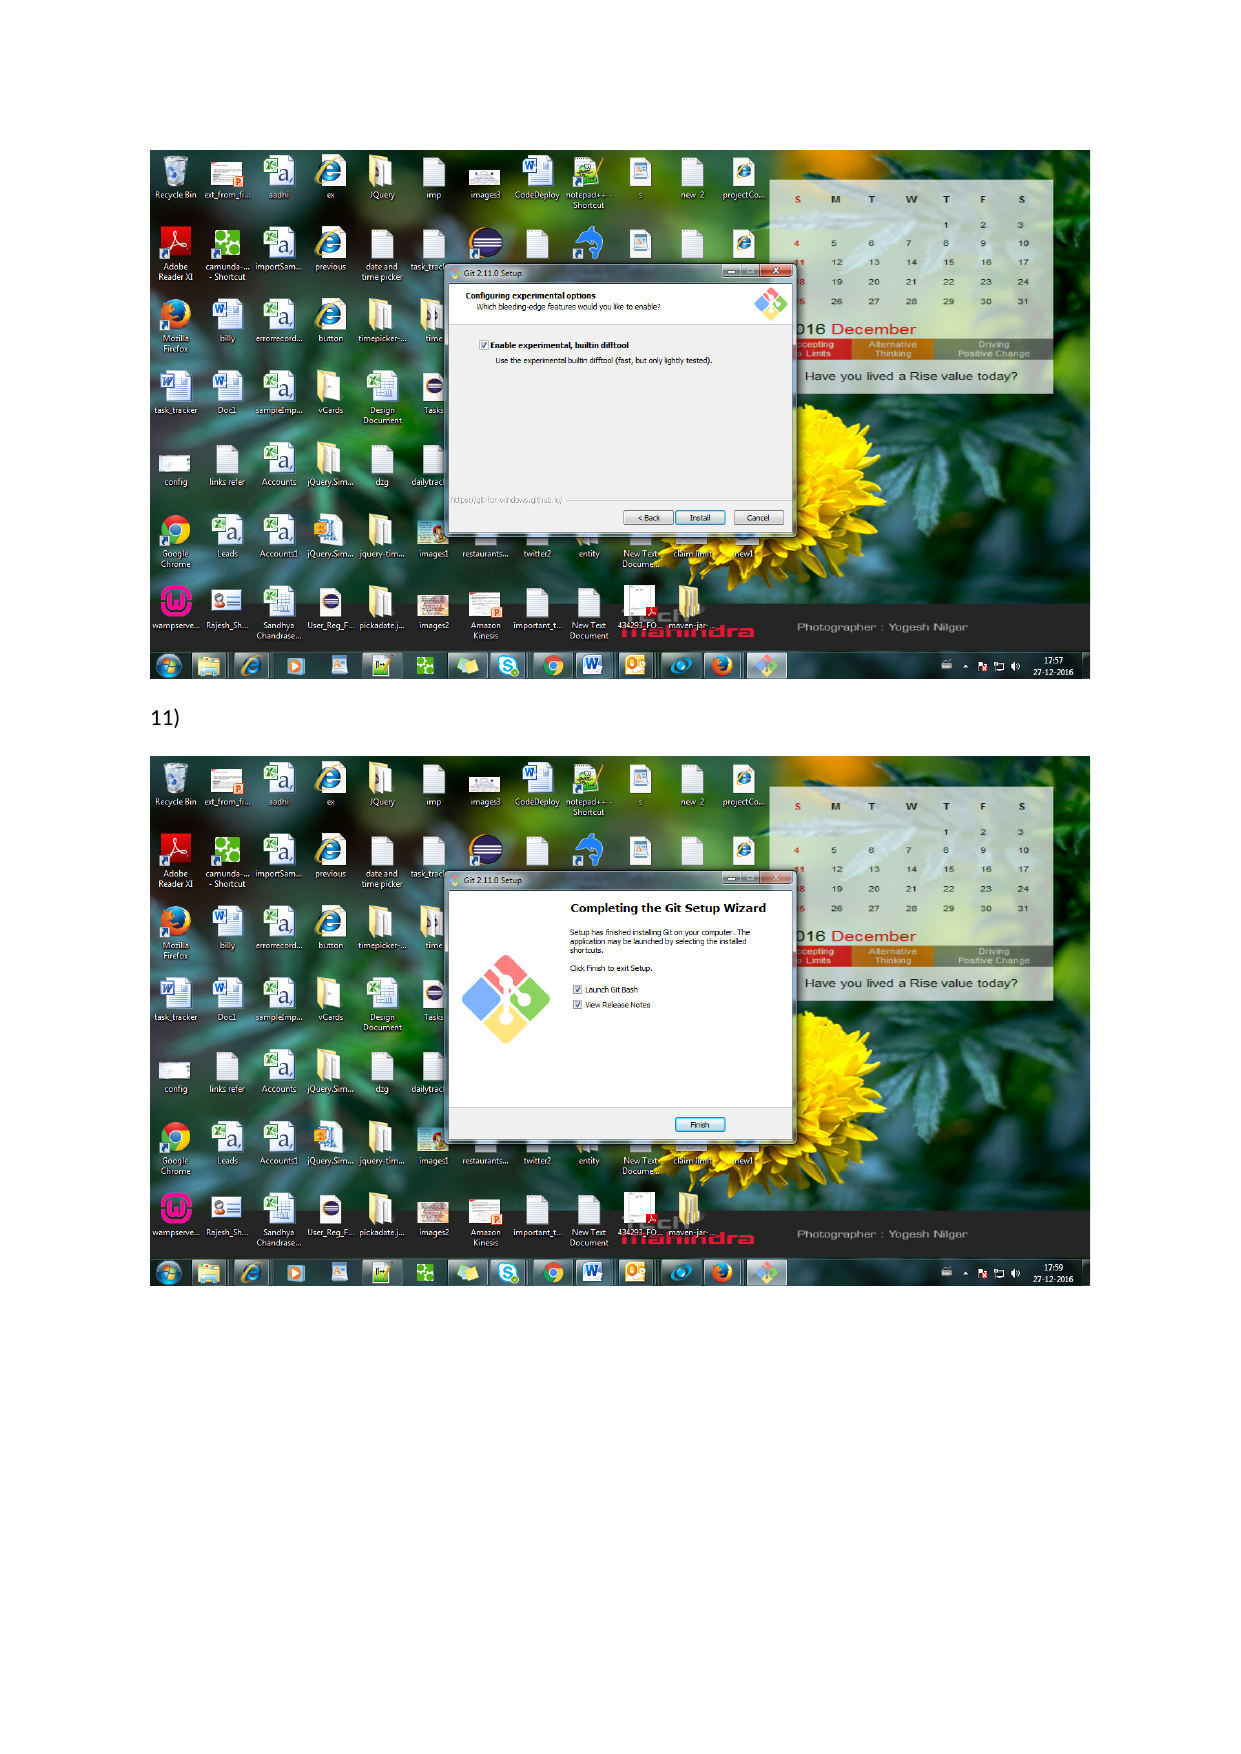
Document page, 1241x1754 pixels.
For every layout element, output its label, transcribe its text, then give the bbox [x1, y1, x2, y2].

picture [150, 756, 1091, 1286]
text 11) [150, 703, 1090, 732]
picture [150, 150, 1091, 679]
